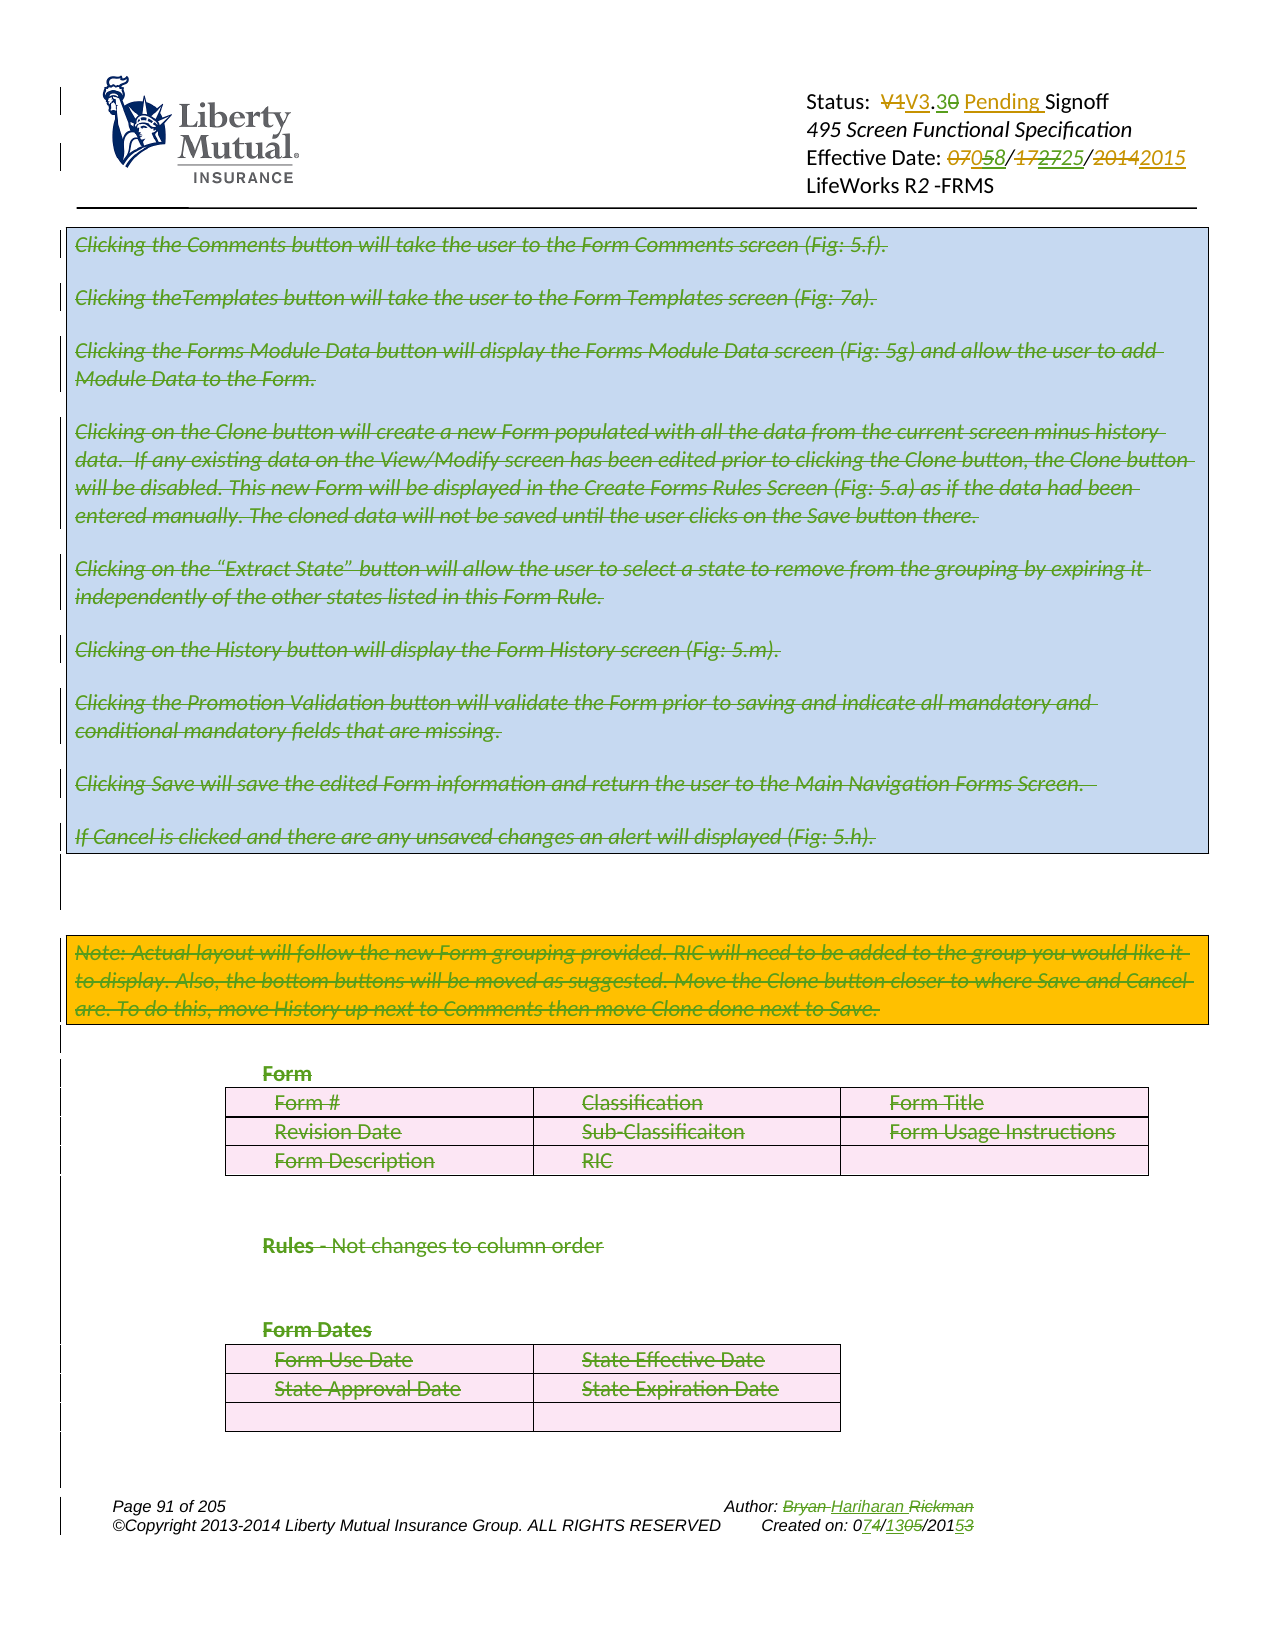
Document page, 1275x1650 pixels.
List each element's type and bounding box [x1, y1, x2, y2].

picture [80, 52, 322, 206]
